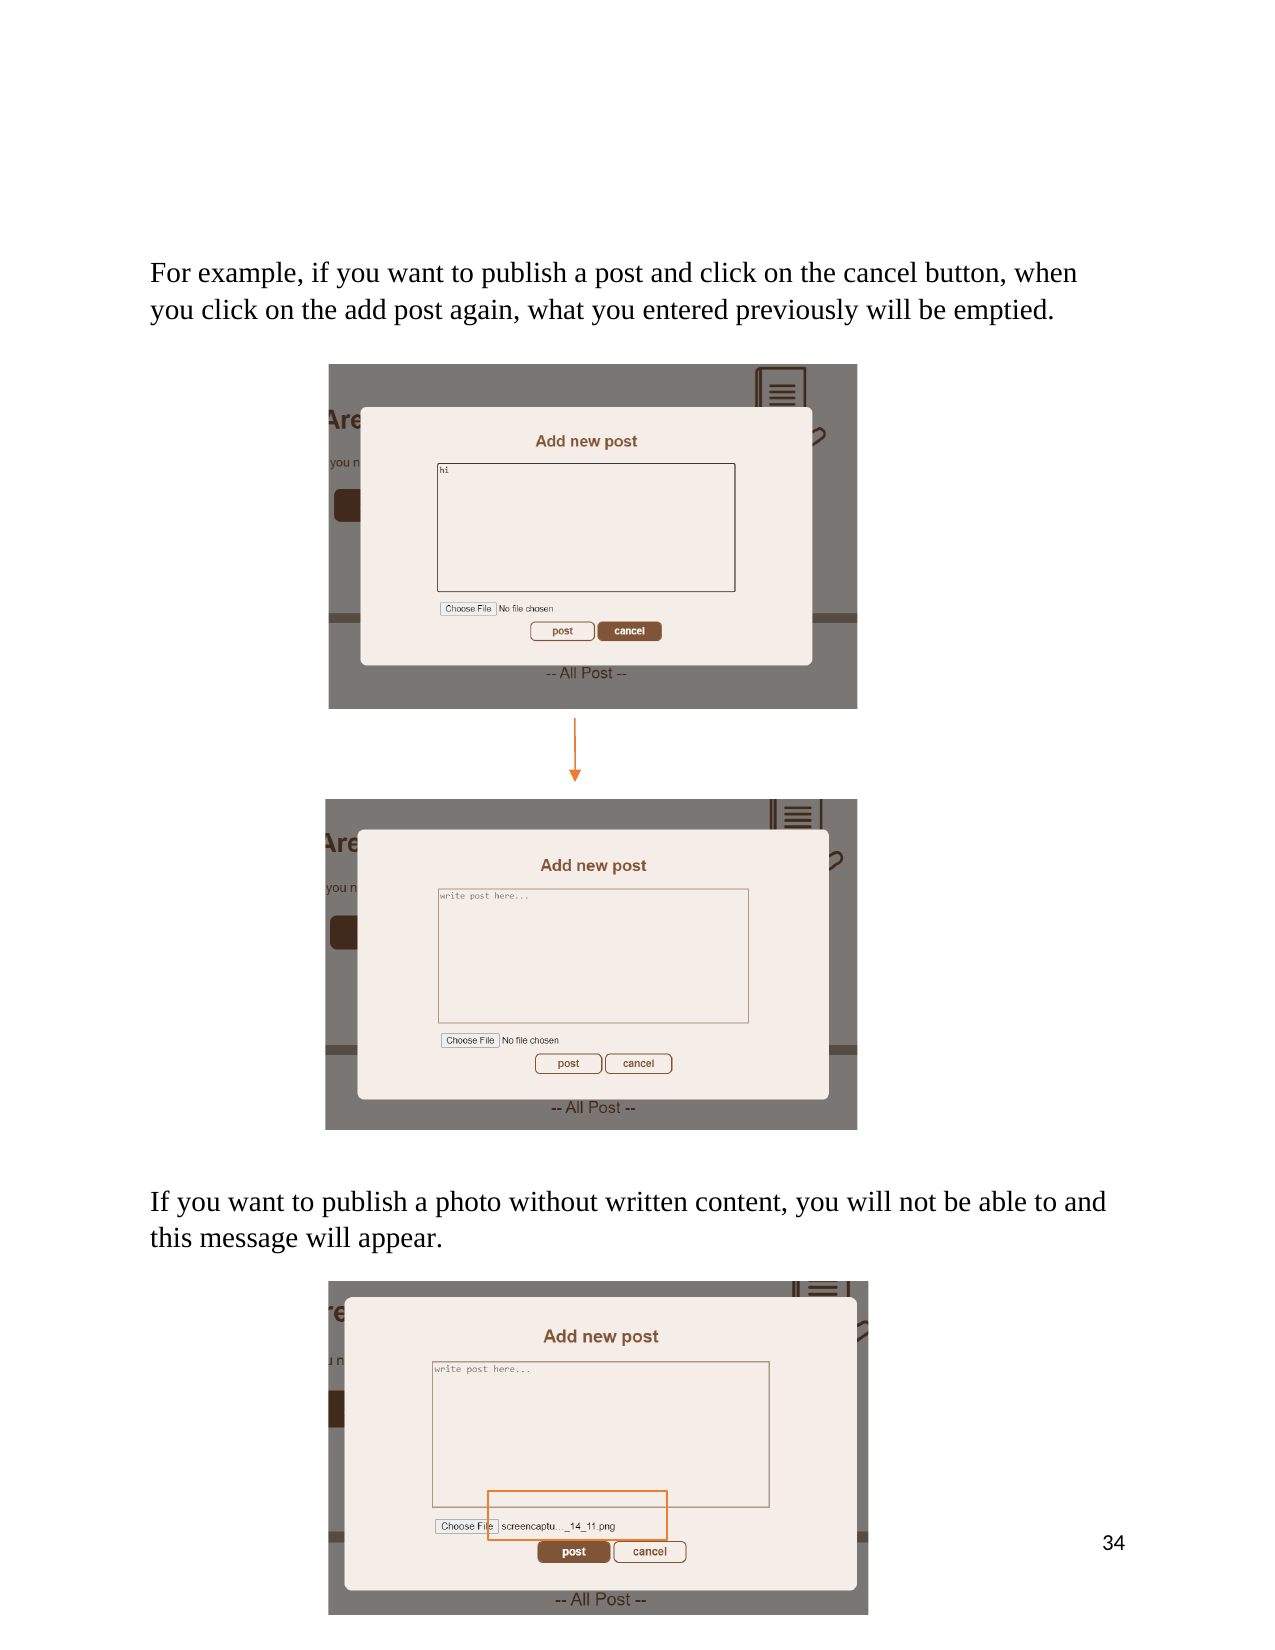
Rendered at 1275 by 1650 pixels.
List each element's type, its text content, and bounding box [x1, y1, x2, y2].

picture [328, 1281, 869, 1615]
picture [325, 799, 858, 1130]
text If you want to publish a photo without written content, you will not be able to and this message will appear. [150, 1184, 1125, 1253]
text For example, if you want to publish a post and click on the cancel button, when you click on the add post again, what you entered previously will be emptied. [150, 256, 1125, 325]
picture [328, 364, 858, 709]
